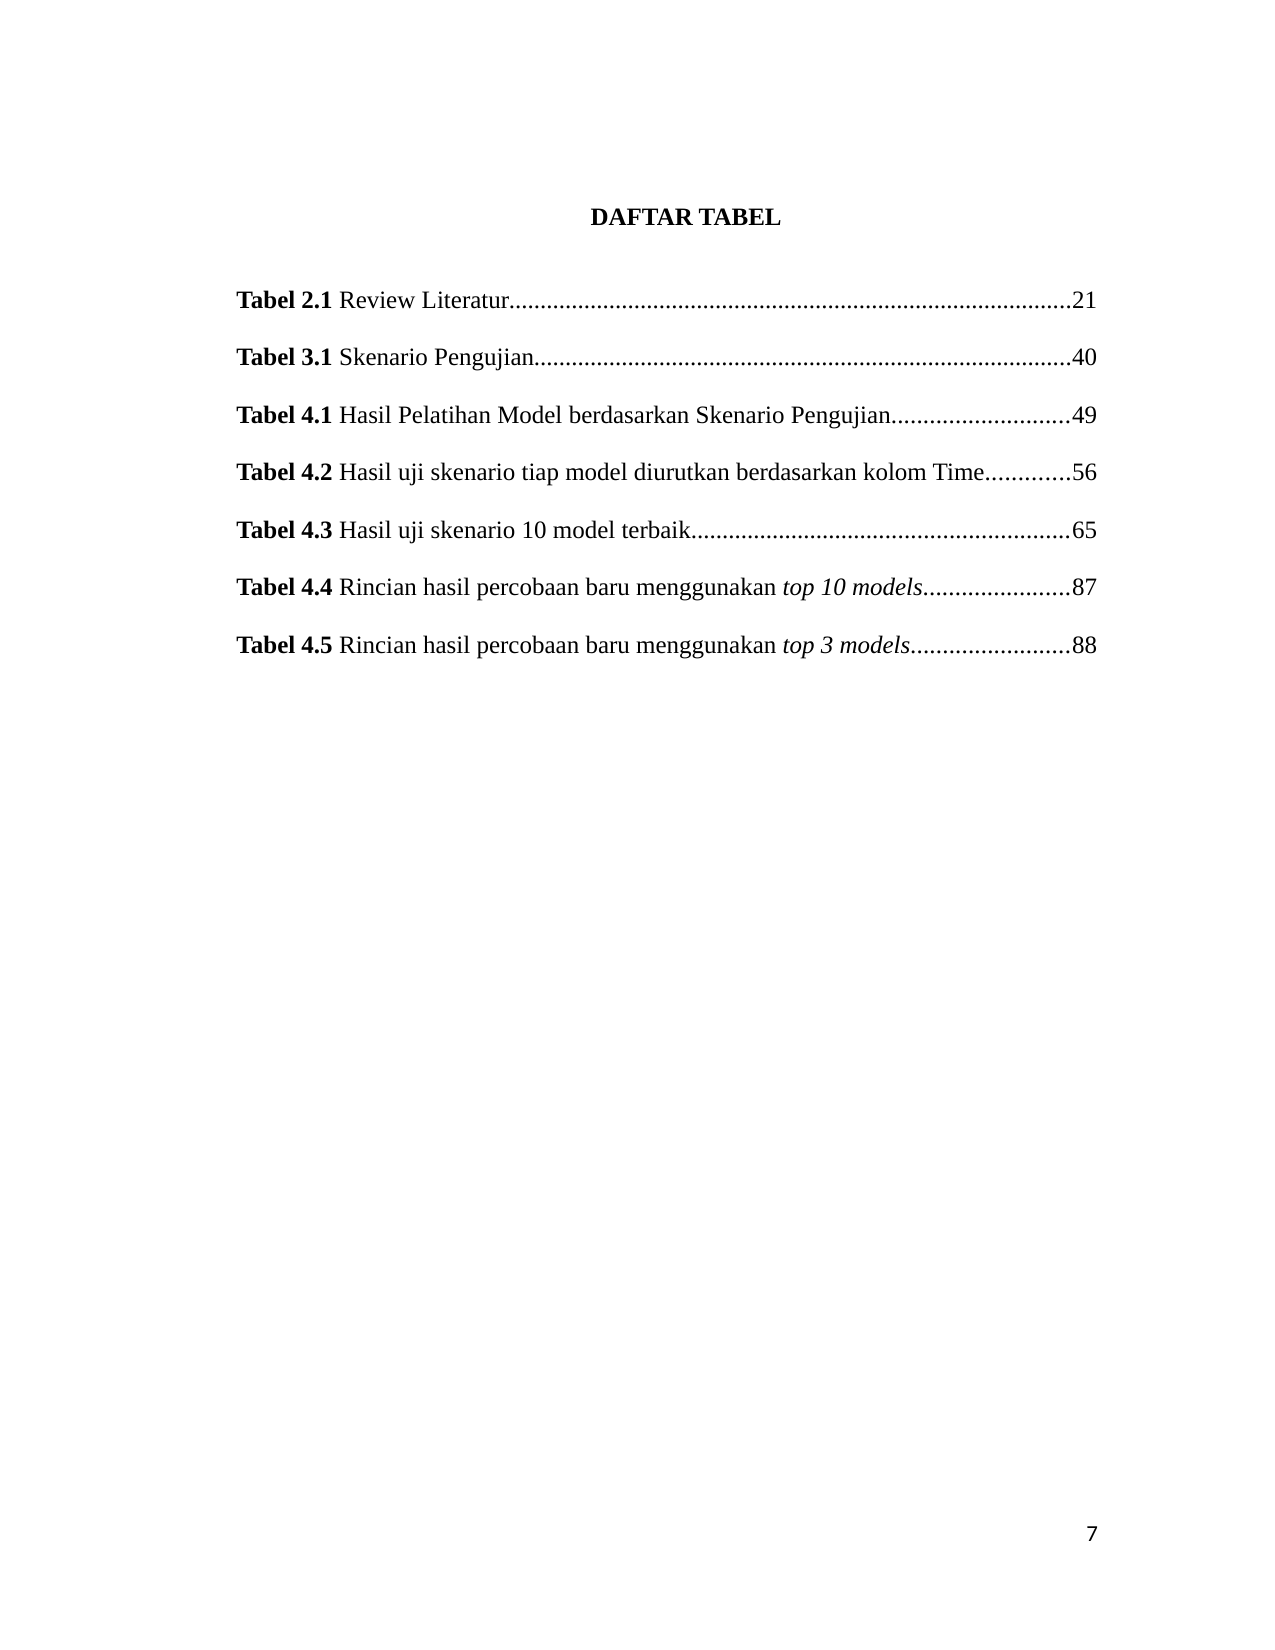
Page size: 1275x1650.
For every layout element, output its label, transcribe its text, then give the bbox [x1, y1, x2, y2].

text Tabel 2.1 Review Literatur 21 [236, 285, 1098, 313]
text Tabel 4.4 Rincian hasil percobaan baru menggunakan top 10 models 87 [236, 572, 1098, 601]
text Tabel 4.5 Rincian hasil percobaan baru menggunakan top 3 models 88 [236, 630, 1098, 658]
text Tabel 3.1 Skenario Pengujian 40 [236, 342, 1098, 371]
text Tabel 4.1 Hasil Pelatihan Model berdasarkan Skenario Pengujian 49 [236, 400, 1098, 428]
subtitle DAFTAR TABEL [236, 202, 1098, 231]
text Tabel 4.3 Hasil uji skenario 10 model terbaik 65 [236, 515, 1098, 543]
text Tabel 4.2 Hasil uji skenario tiap model diurutkan berdasarkan kolom Time 56 [236, 457, 1098, 486]
